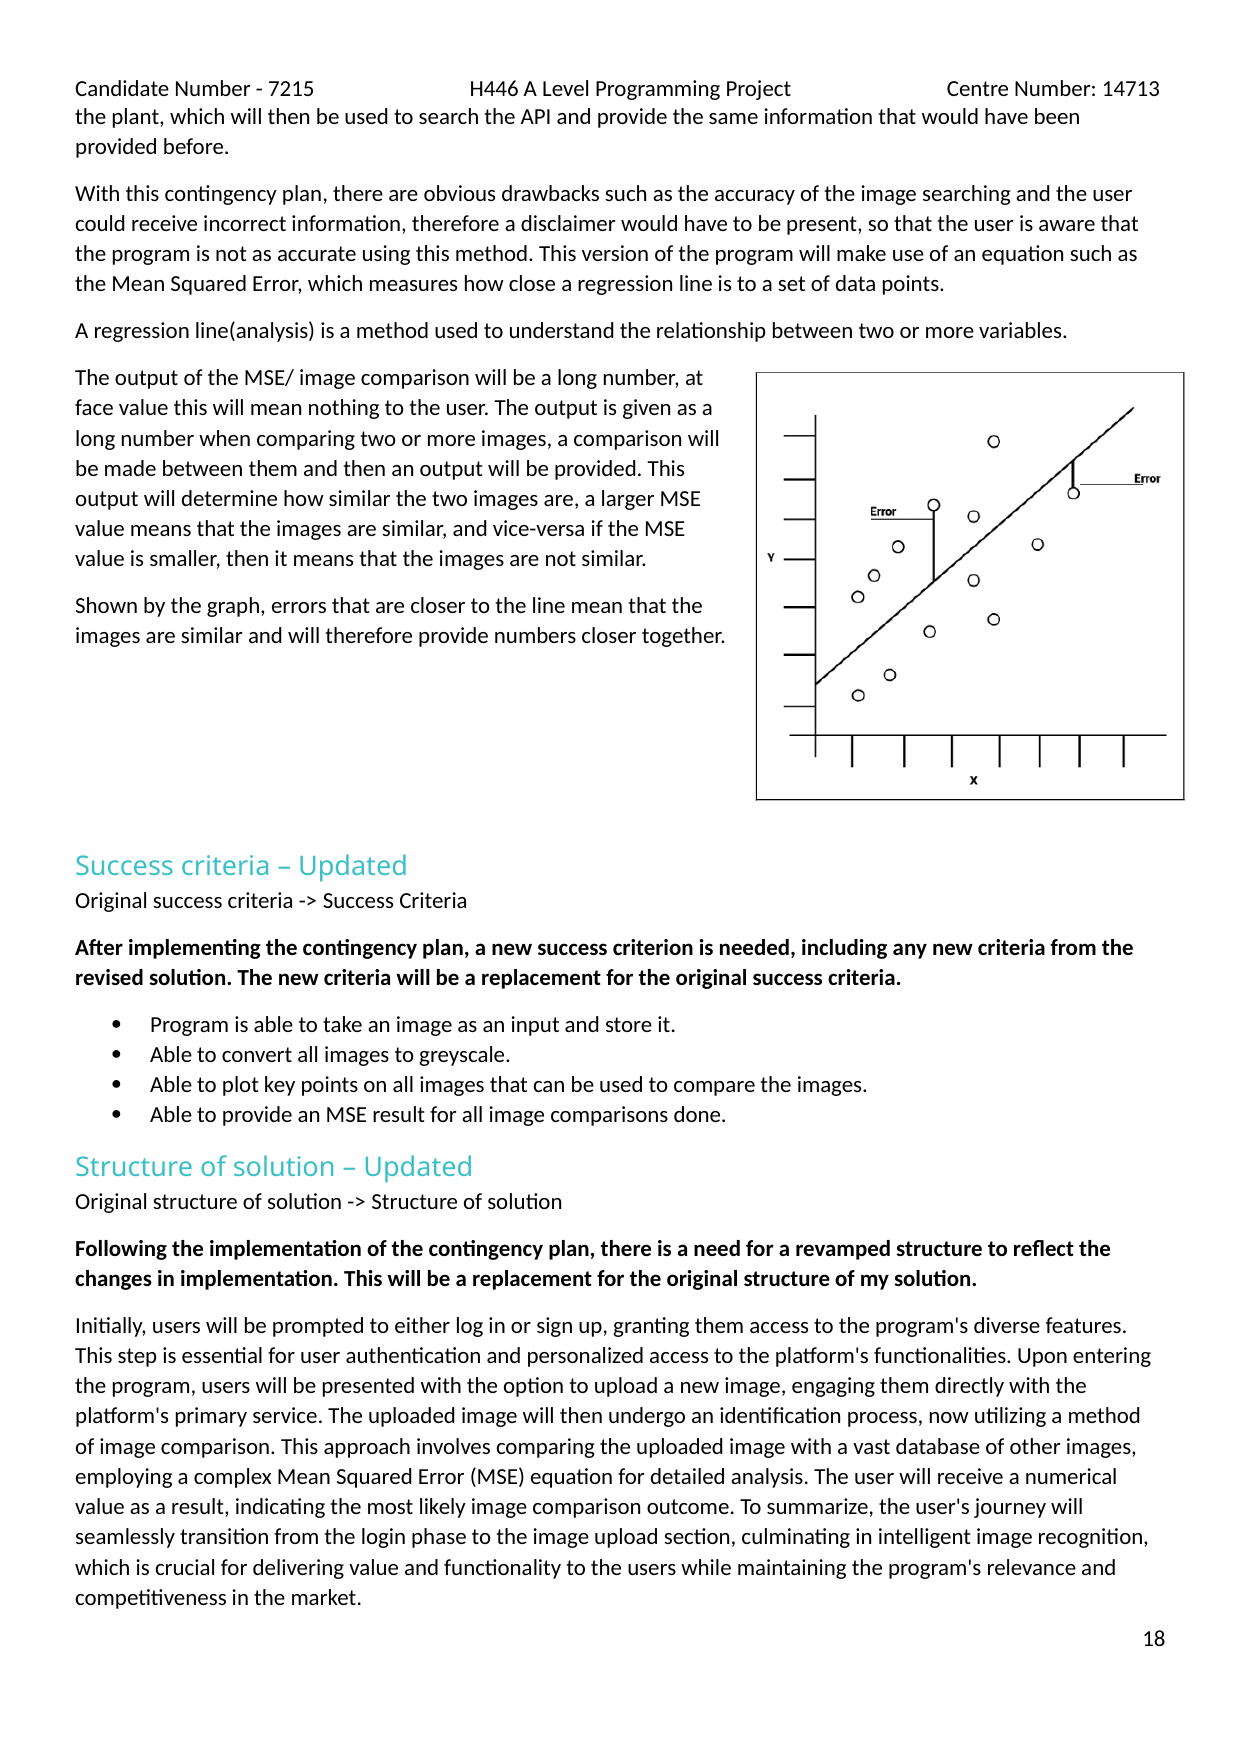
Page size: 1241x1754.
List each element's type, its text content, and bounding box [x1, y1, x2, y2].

text Following the implementation of the contingency plan, there is a need for a revamped structure to reflect the changes in implementation. This will be a replacement for the original structure of my solution. [75, 1234, 1165, 1292]
list Able to provide an MSE result for all image comparisons done. [112, 1100, 1165, 1128]
subtitle Structure of solution – Updated [75, 1147, 1165, 1184]
text A regression line(analysis) is a method used to understand the relationship between two or more variables. [75, 316, 1165, 344]
subtitle Success criteria – Updated [75, 846, 1165, 883]
text The output of the MSE/ image comparison will be a long number, at face value this will mean nothing to the user. The output is given as a long number when comparing two or more images, a comparison will be made between them and then an output will be provided. This output will determine how similar the two images are, a larger MSE value means that the images are similar, and vice-versa if the MSE value is smaller, then it means that the images are not similar. [75, 363, 1165, 572]
list Able to convert all images to greyscale. [112, 1040, 1165, 1068]
text Shown by the graph, errors that are closer to the line mean that the images are similar and will therefore provide numbers closer together. [75, 591, 751, 649]
list Able to plot key points on all images that can be used to compare the images. [112, 1070, 1165, 1098]
text Original success criteria -> Success Criteria [75, 886, 1165, 914]
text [75, 102, 1165, 160]
picture [751, 366, 1189, 804]
text Initially, users will be prompted to either log in or sign up, granting them access to the program's diverse features. This step is essential for user authentication and personalized access to the platform's functionalities. Upon entering the program, users will be presented with the option to upload a new image, engaging them directly with the platform's primary service. The uploaded image will then undergo an identification process, now utilizing a method of image comparison. This approach involves comparing the uploaded image with a vast database of other images, employing a complex Mean Squared Error (MSE) equation for detailed analysis. The user will receive a numerical value as a result, indicating the most likely image comparison outcome. To summarize, the user's journey will seamlessly transition from the login phase to the image upload section, culminating in intelligent image recognition, which is crucial for delivering value and functionality to the users while maintaining the program's relevance and competitiveness in the market. [75, 1311, 1165, 1611]
text After implementing the contingency plan, a new success criterion is needed, including any new criteria from the revised solution. The new criteria will be a replacement for the original success criteria. [75, 933, 1165, 991]
list Program is able to take an image as an input and store it. [112, 1010, 1165, 1038]
text With this contingency plan, there are obvious drawbacks such as the accuracy of the image searching and the user could receive incorrect information, therefore a disclaimer would have to be present, so that the user is aware that the program is not as accurate using this method. This version of the program will make use of an equation such as the Mean Squared Error, which measures how close a regression line is to a set of data points. [75, 179, 1165, 297]
text Original structure of solution -> Structure of solution [75, 1187, 1165, 1215]
